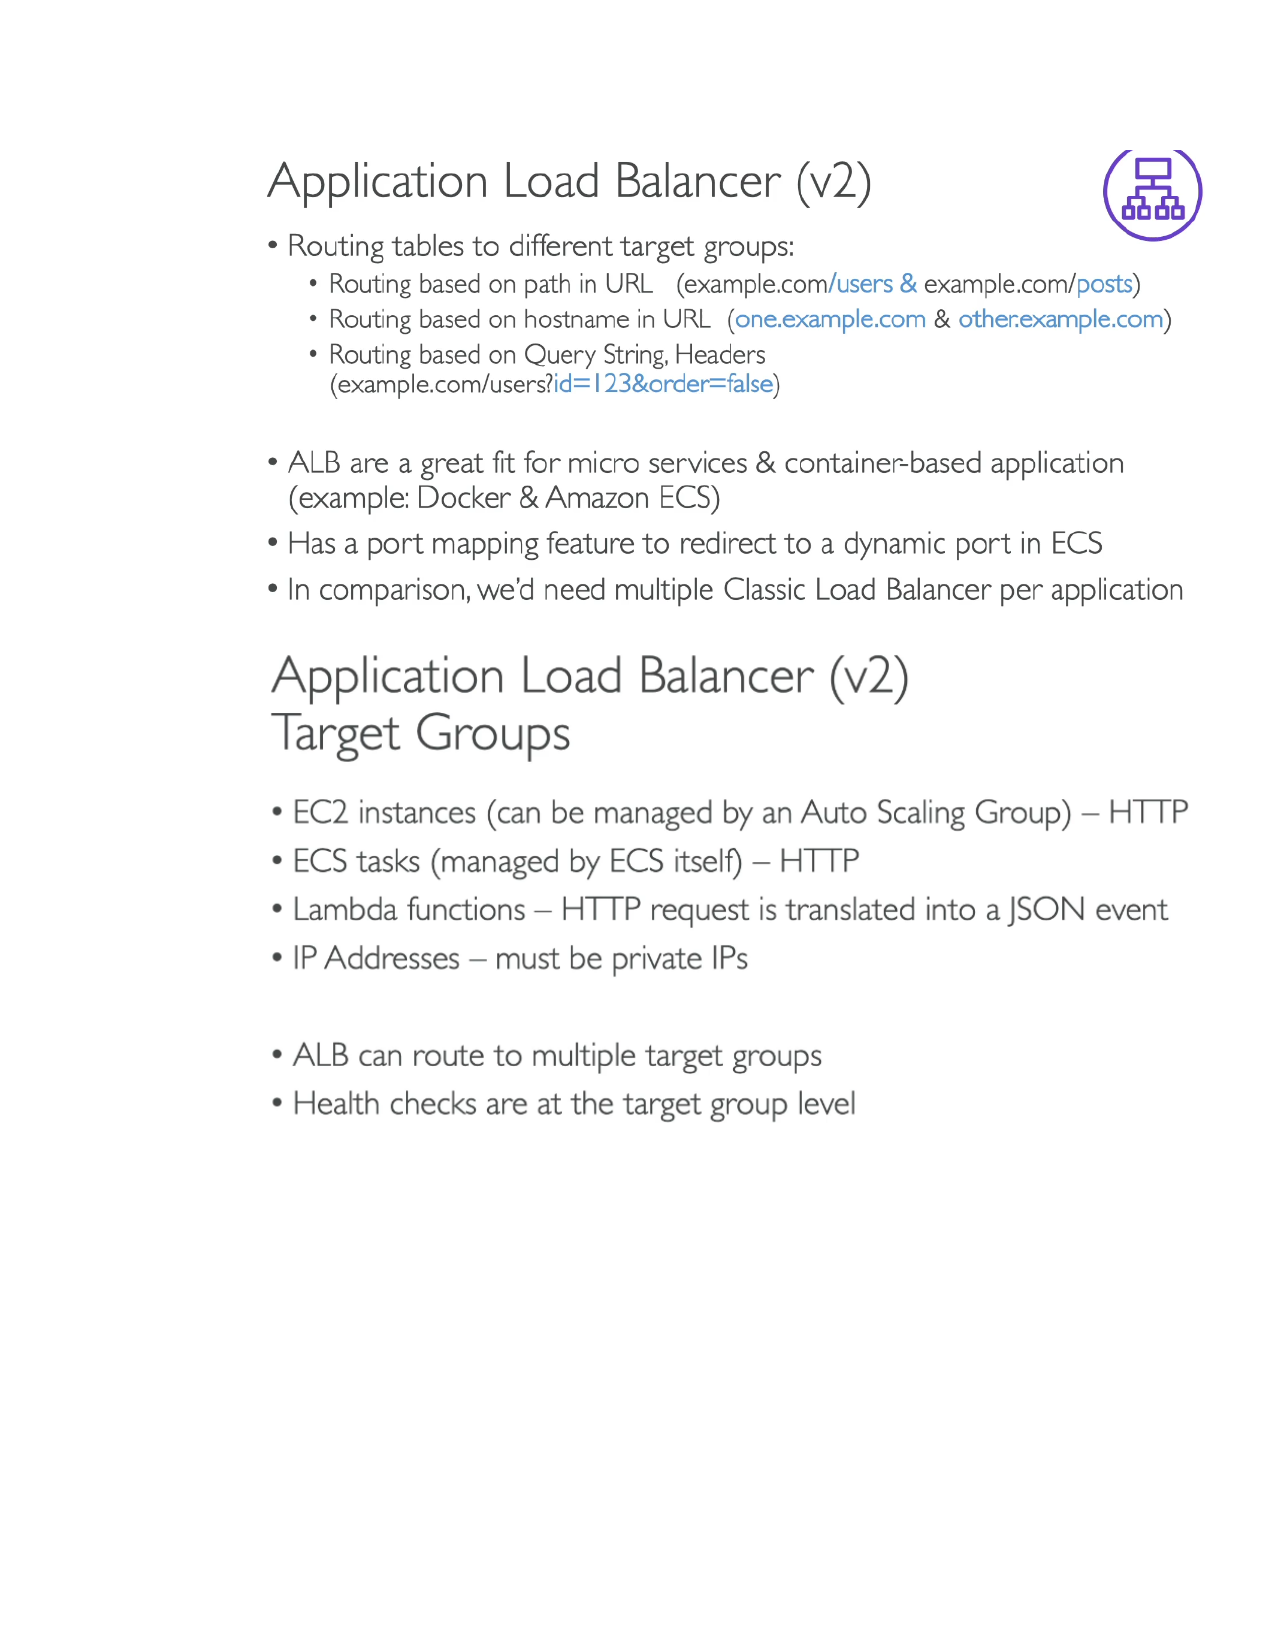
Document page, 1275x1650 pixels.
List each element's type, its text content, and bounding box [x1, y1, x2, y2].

list ALB Listener Rule Limits [225, 150, 1125, 1147]
